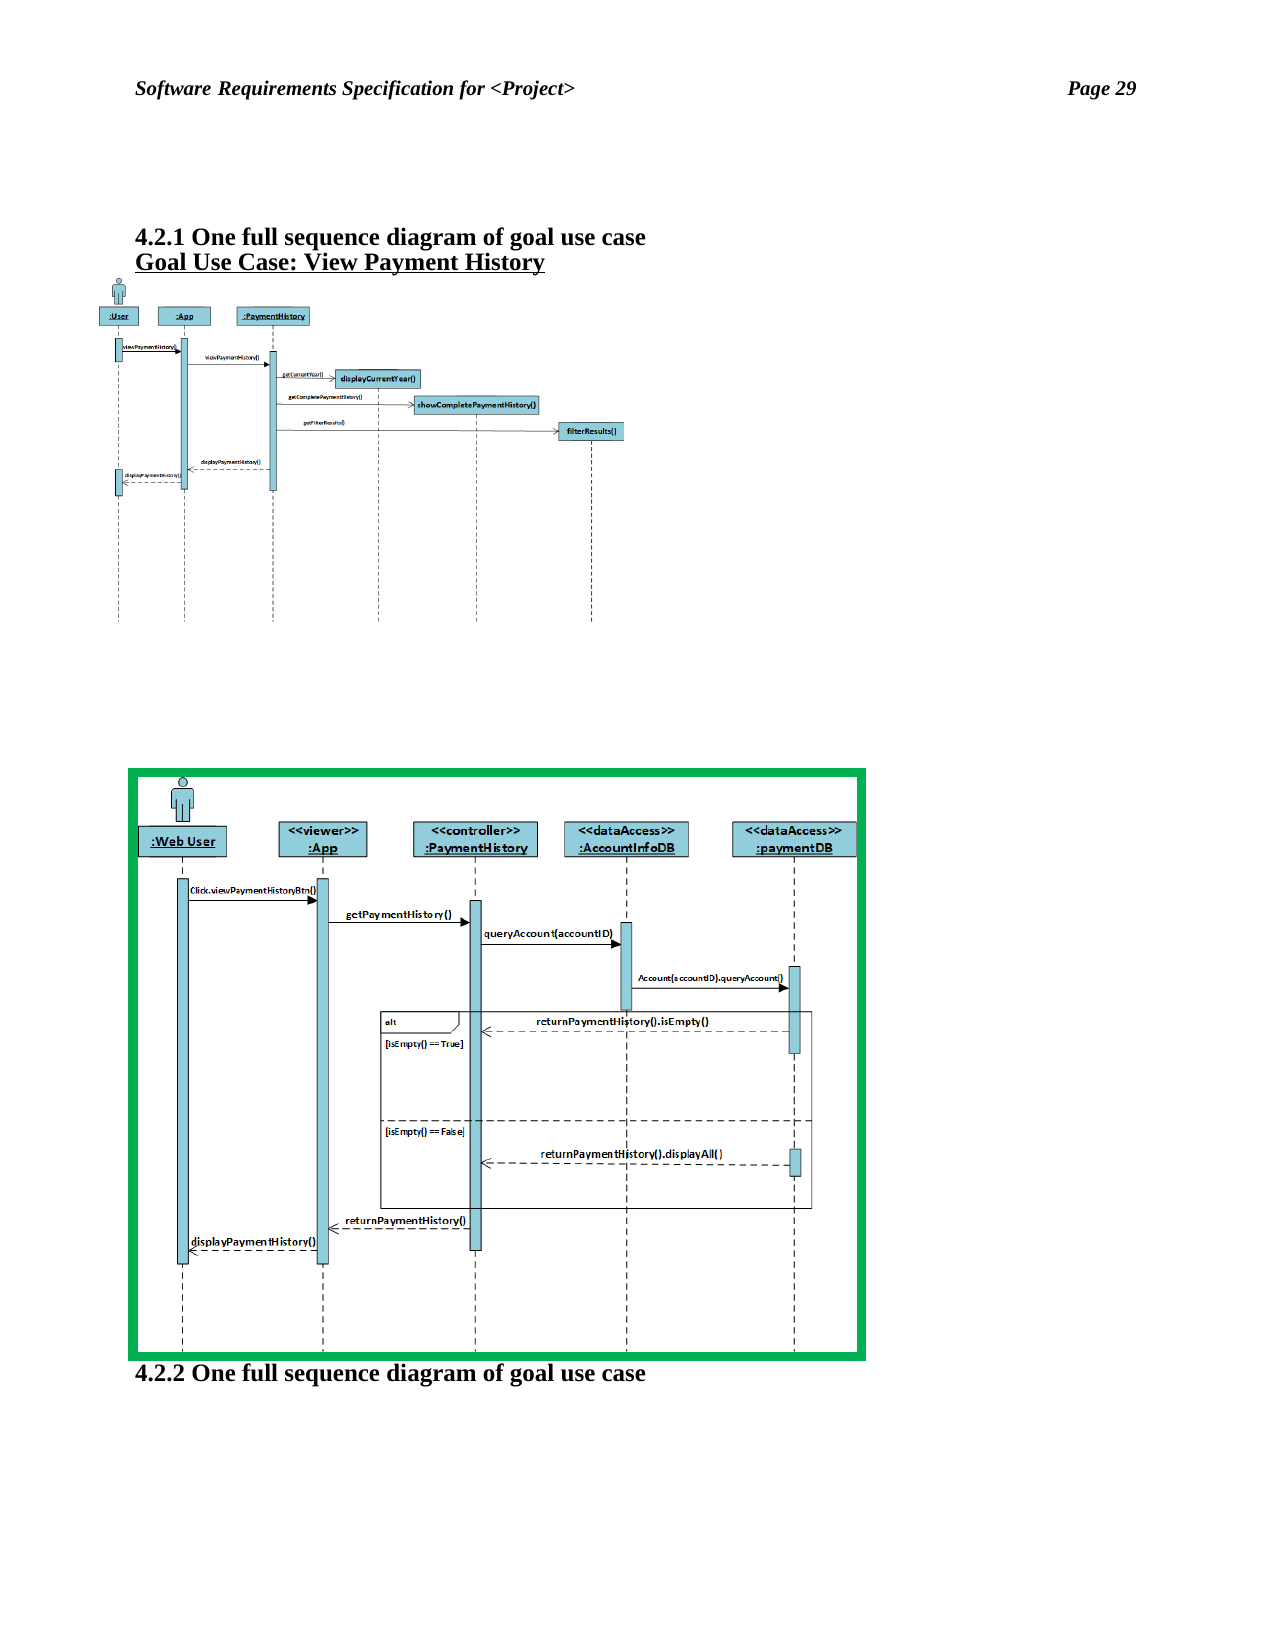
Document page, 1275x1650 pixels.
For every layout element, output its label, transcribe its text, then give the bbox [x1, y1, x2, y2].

text 4.2.1 One full sequence diagram of goal use case [135, 225, 1140, 250]
text Goal Use Case: View Payment History [135, 250, 1140, 275]
picture [98, 277, 624, 622]
picture [138, 777, 857, 1352]
